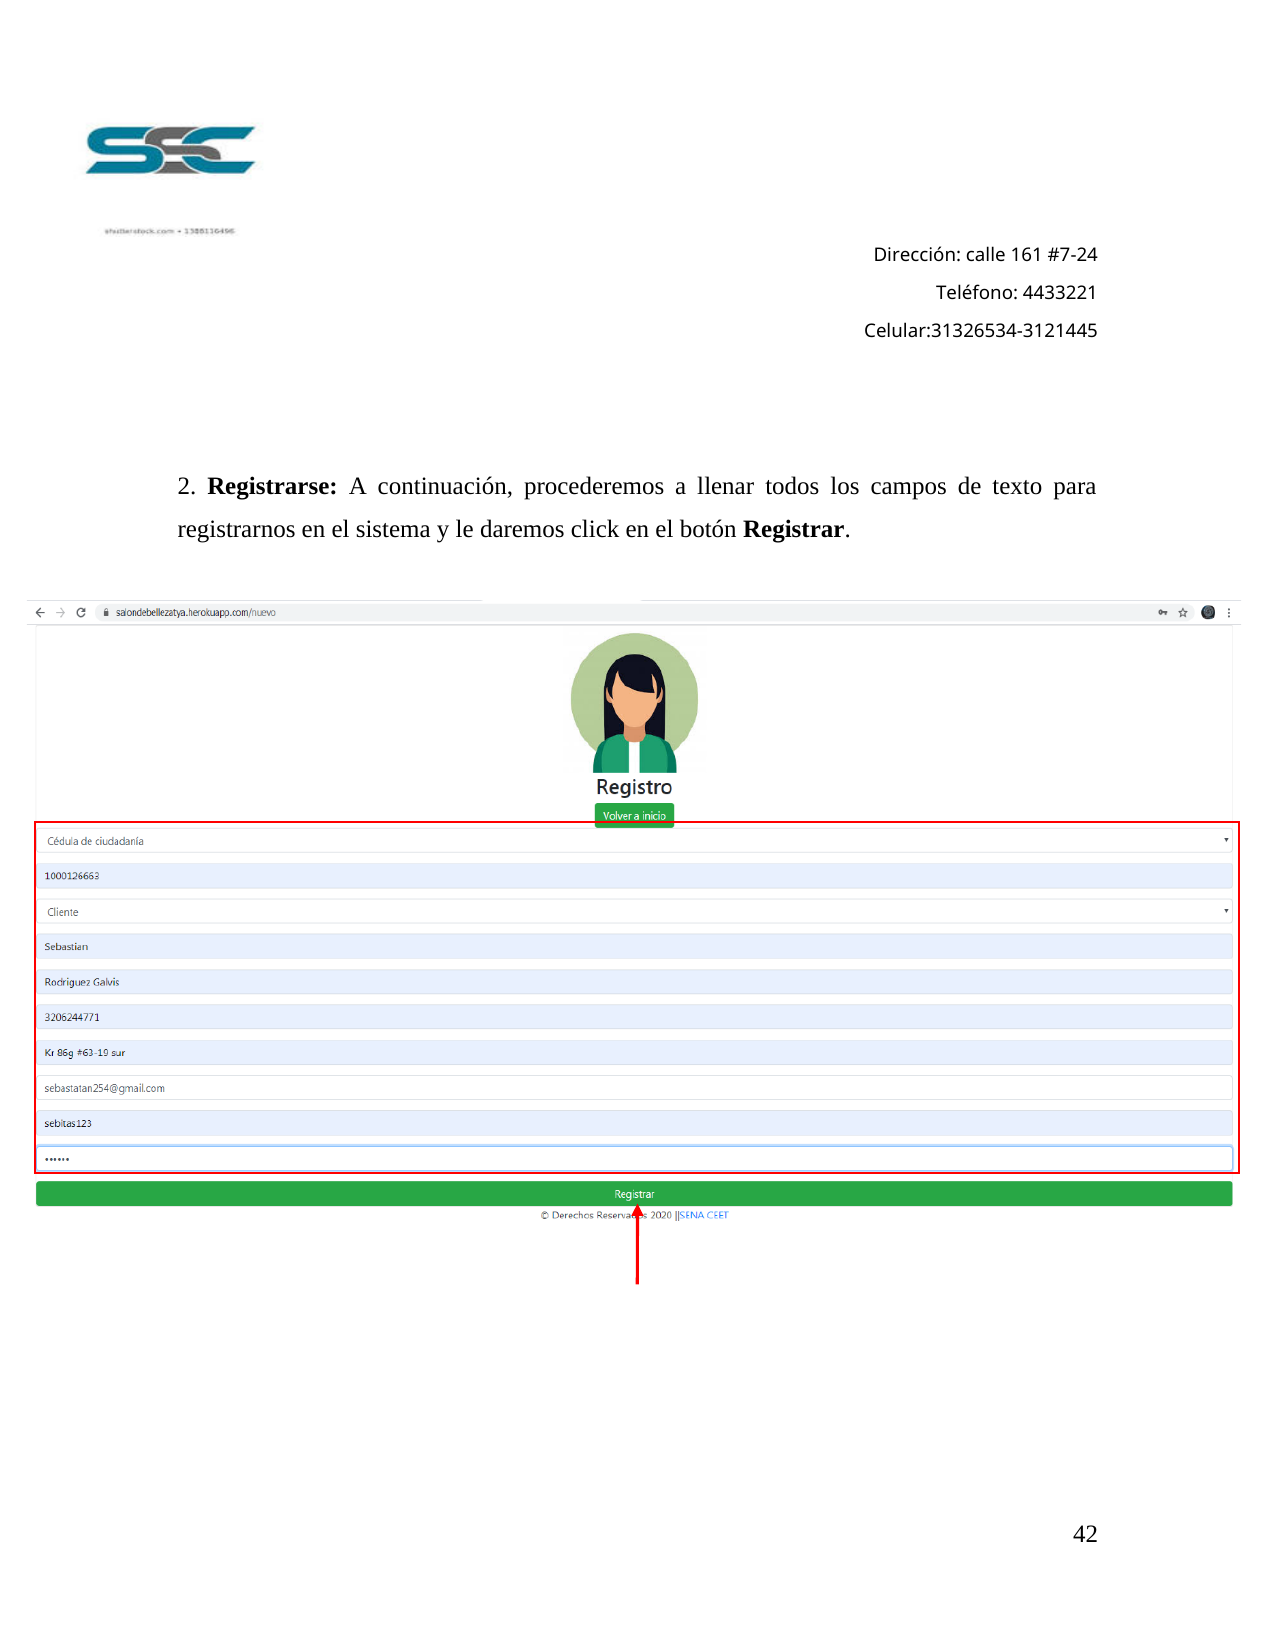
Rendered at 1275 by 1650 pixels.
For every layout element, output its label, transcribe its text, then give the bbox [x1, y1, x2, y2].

picture [26, 600, 1242, 1257]
picture [39, 75, 302, 237]
text 2. Registrarse: A continuación, procederemos a llenar todos los campos de texto para registrarnos en el sistema y le daremos click en el botón Registrar. [177, 471, 1098, 543]
